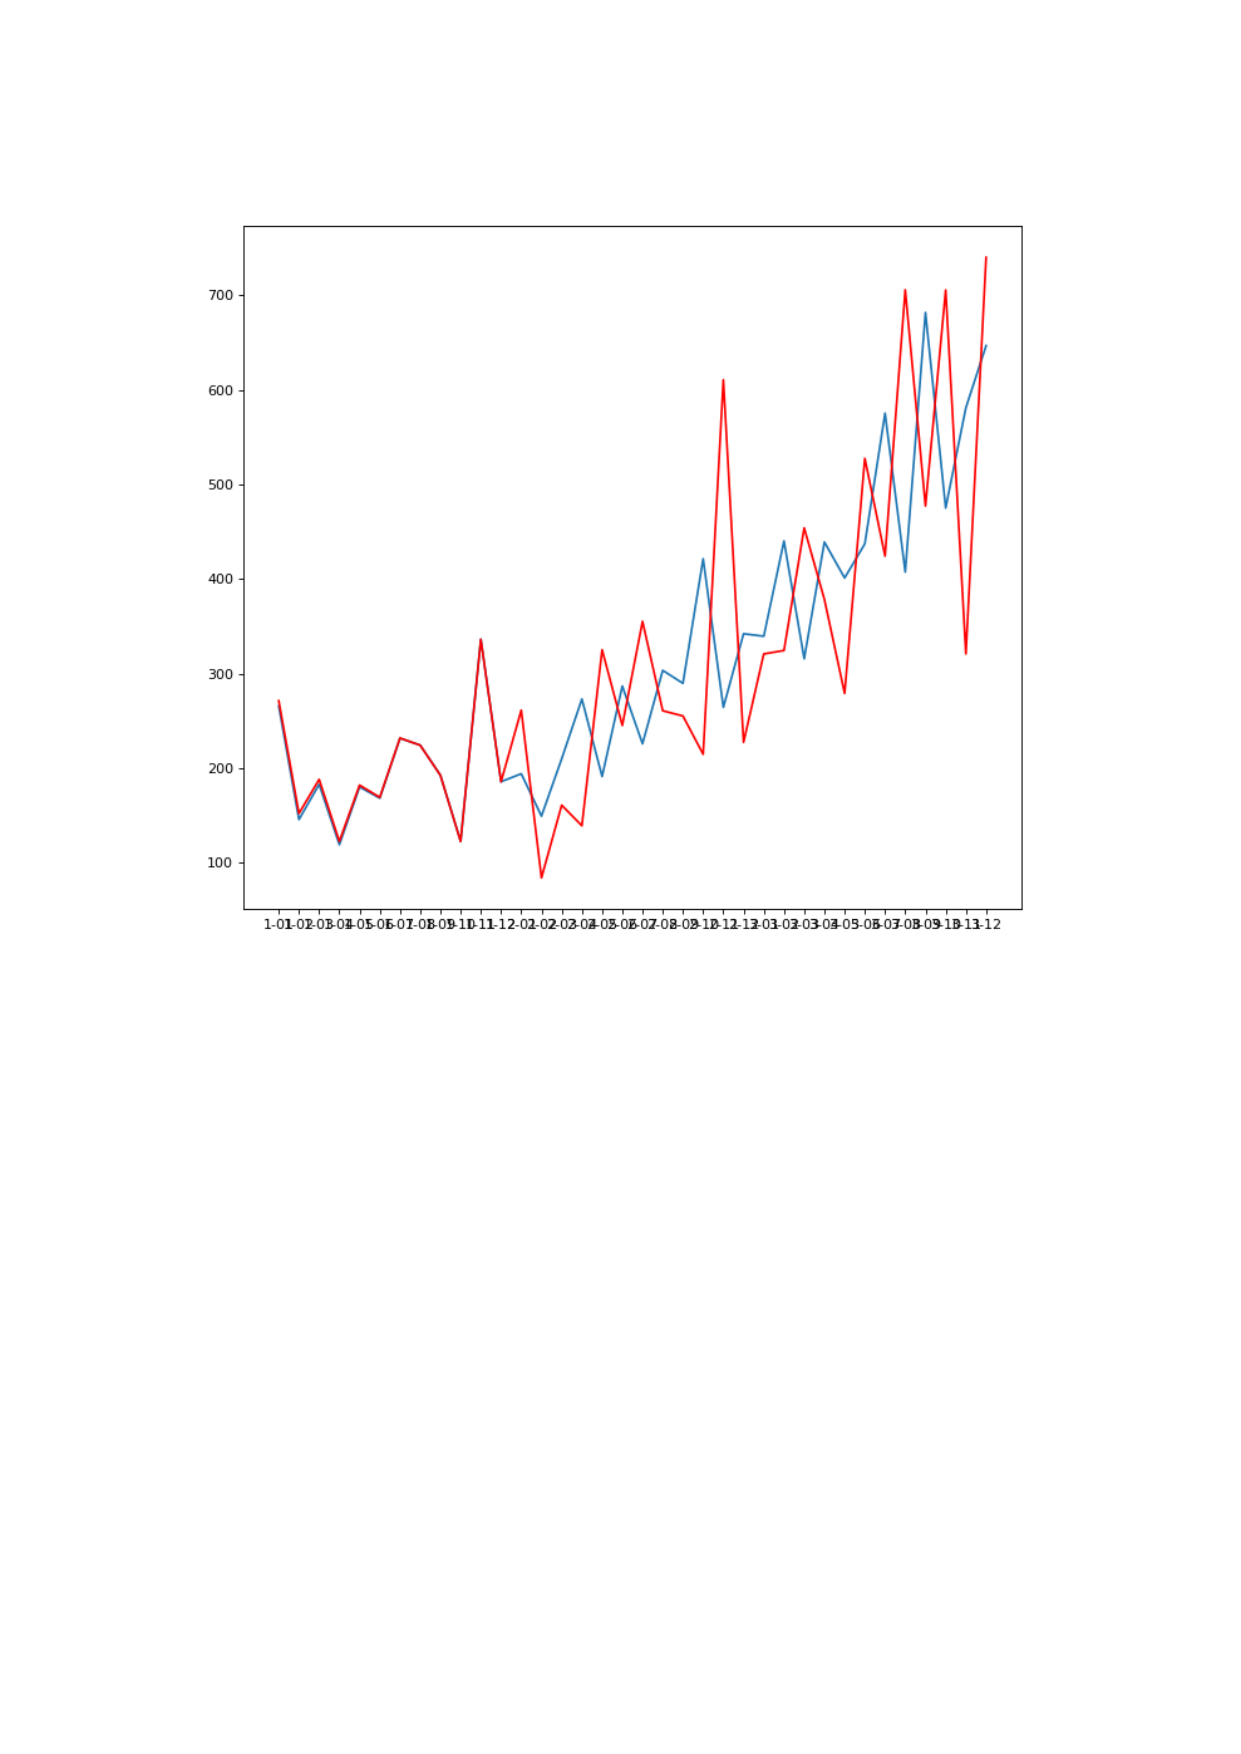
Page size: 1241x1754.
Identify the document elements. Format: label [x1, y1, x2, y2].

picture [118, 118, 1122, 1022]
